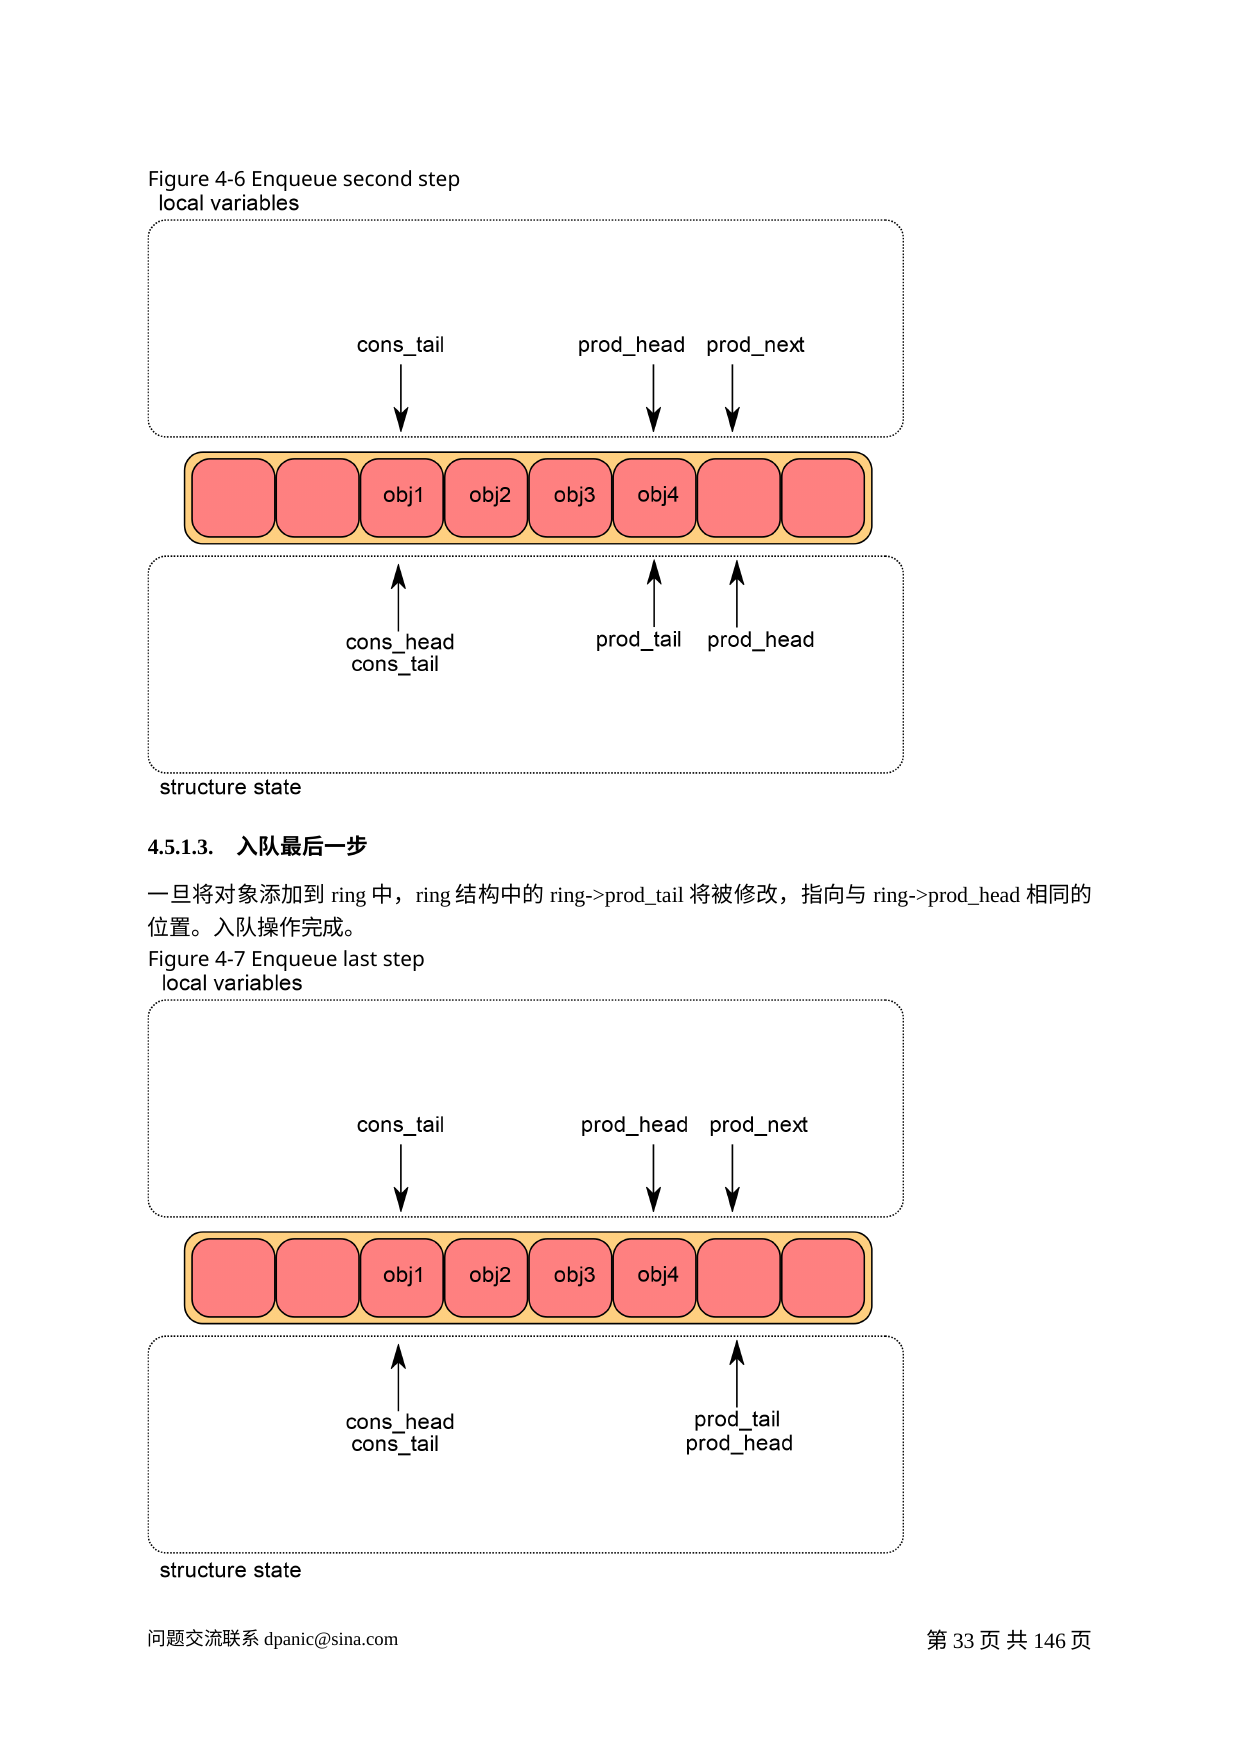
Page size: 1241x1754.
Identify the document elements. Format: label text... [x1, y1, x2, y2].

picture [147, 194, 904, 795]
subtitle 入队最后一步 [148, 828, 1092, 861]
picture [147, 974, 904, 1578]
text 一旦将对象添加到ring中，ring结构中的 ring->prod_tail 将被修改，指向与 ring->prod_head 相同的位置。入队操作完成。 [148, 877, 1092, 942]
